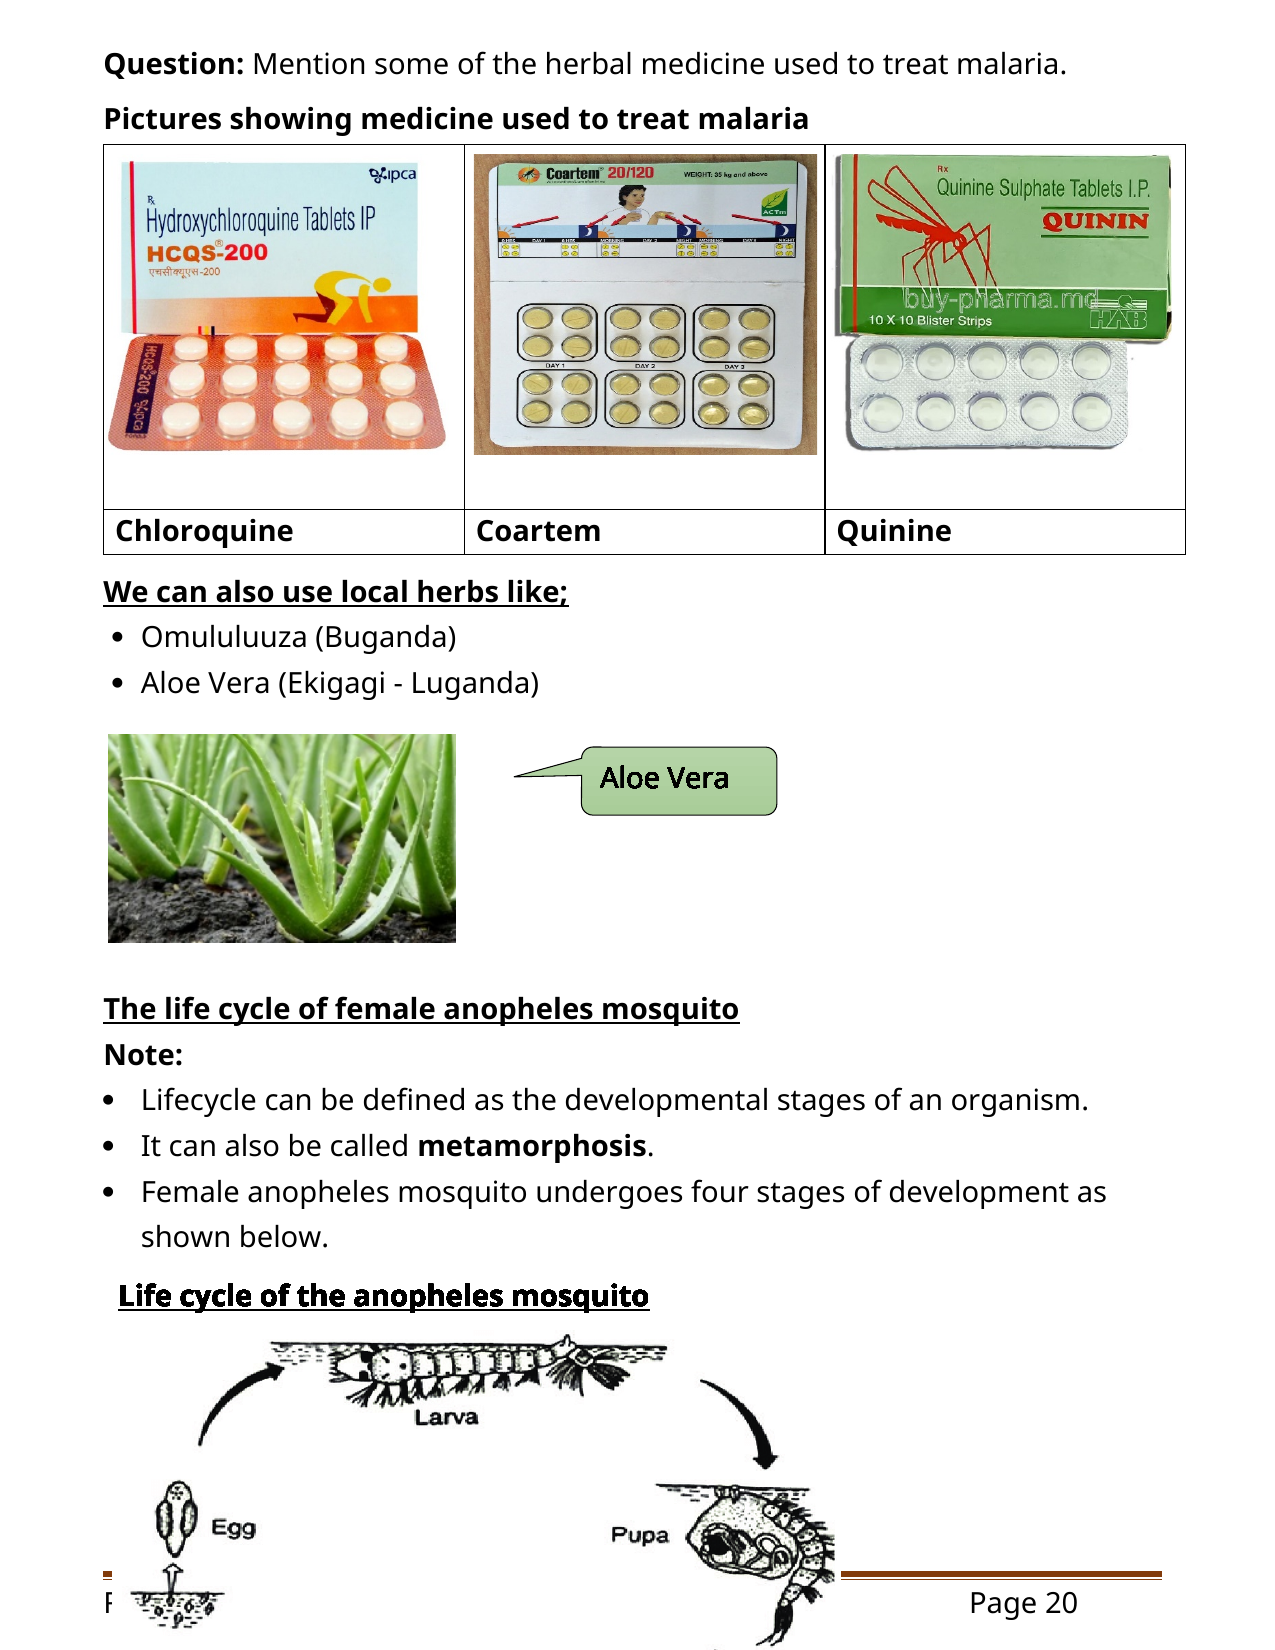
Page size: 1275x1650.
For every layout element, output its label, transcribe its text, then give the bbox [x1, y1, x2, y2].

list Female anopheles mosquito undergoes four stages of development as shown below. [103, 1171, 1162, 1256]
list Aloe Vera (Ekigagi - Luganda) [112, 662, 1162, 702]
table_cell Coartem [465, 510, 824, 554]
table_header [826, 145, 1185, 509]
table_header [104, 145, 464, 509]
list Omululuuza (Buganda) [112, 617, 1162, 656]
text We can also use local herbs like; [103, 571, 1162, 611]
picture [106, 154, 449, 455]
picture [829, 154, 1172, 455]
table_cell Chloroquine [104, 510, 464, 554]
list It can also be called metamorphosis. [103, 1125, 1162, 1165]
picture [112, 1330, 841, 1650]
picture [108, 734, 456, 943]
text Pictures showing medicine used to treat malaria [103, 98, 1162, 138]
table_cell Quinine [826, 510, 1185, 554]
table_header [465, 145, 824, 509]
text Note: [103, 1034, 1162, 1074]
list Lifecycle can be defined as the developmental stages of an organism. [103, 1079, 1162, 1119]
text Question: Mention some of the herbal medicine used to treat malaria. [103, 43, 1162, 83]
text The life cycle of female anopheles mosquito [103, 988, 1162, 1028]
picture [473, 154, 818, 455]
